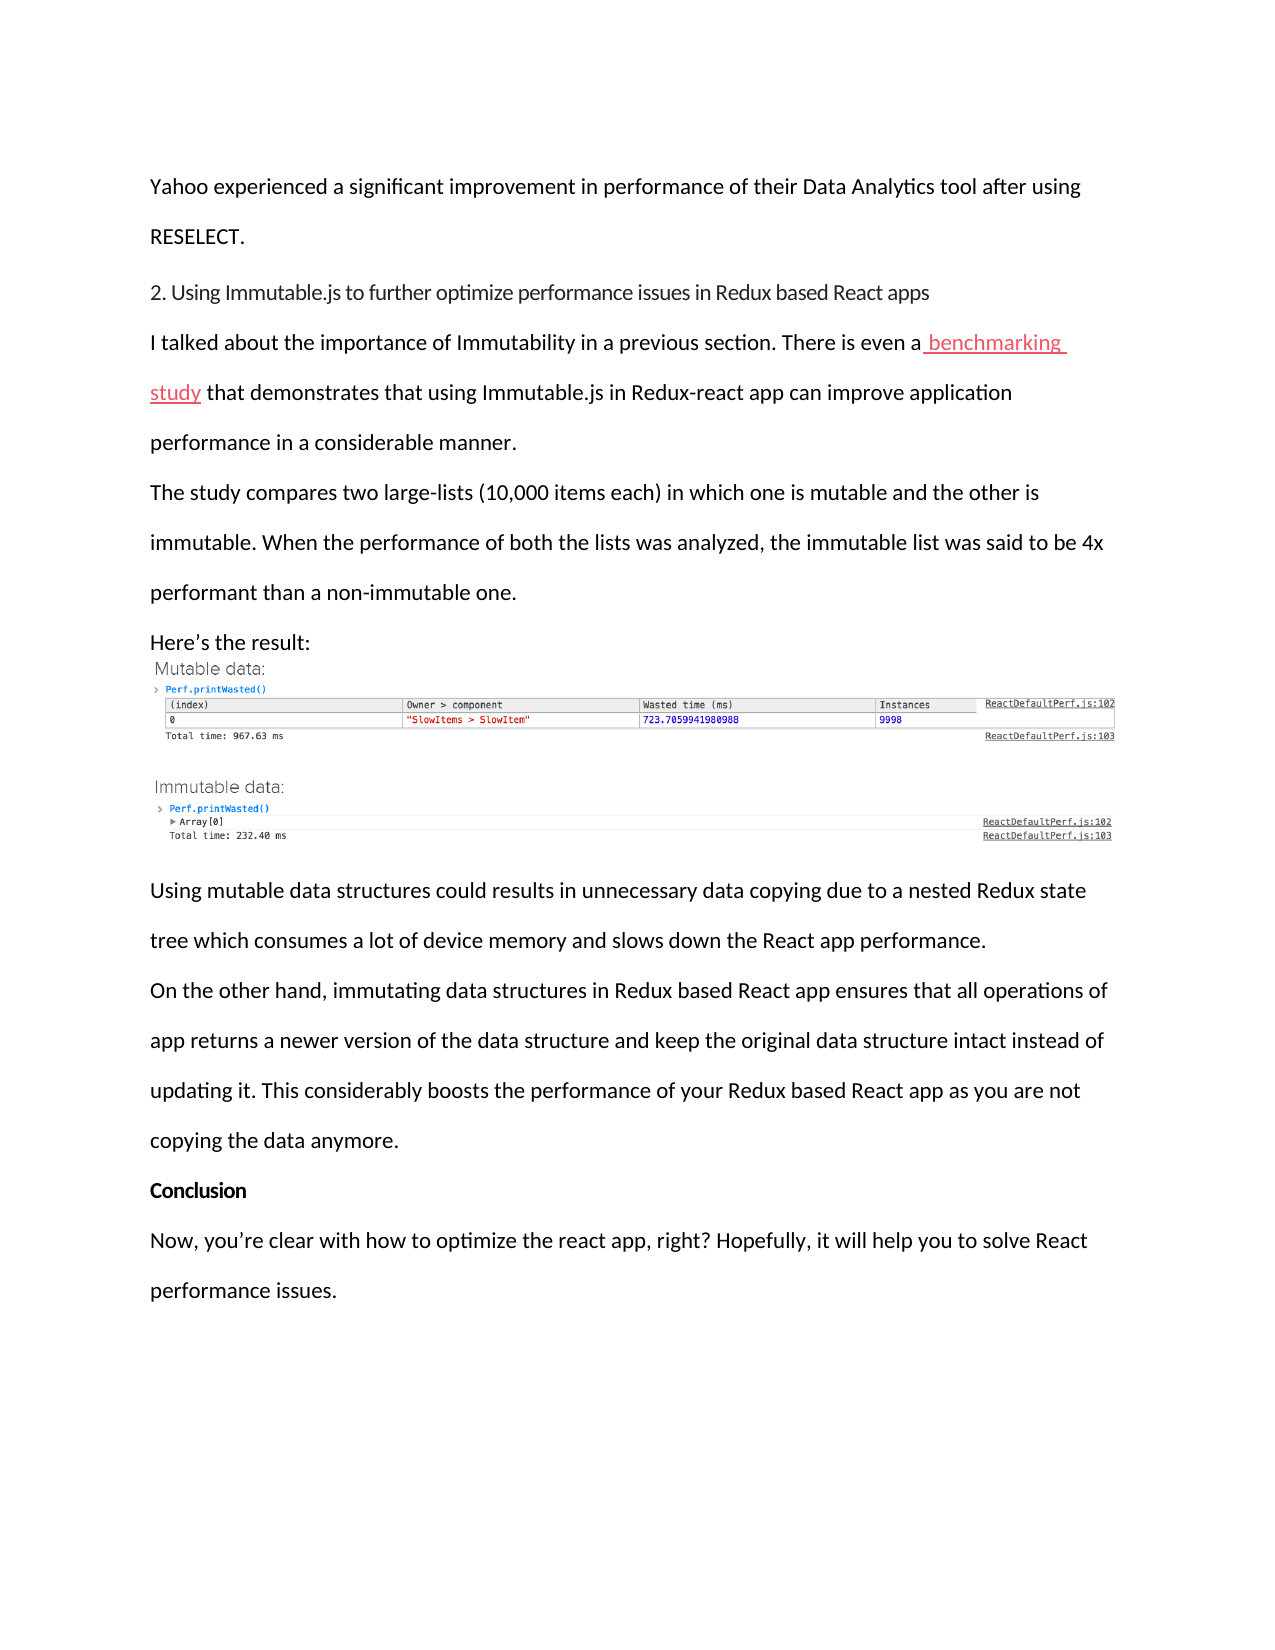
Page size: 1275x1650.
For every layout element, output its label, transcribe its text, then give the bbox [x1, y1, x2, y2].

text Using mutable data structures could results in unnecessary data copying due to a nested Redux state tree which consumes a lot of device memory and slows down the React app performance. [150, 855, 1125, 954]
text Yahoo experienced a significant improvement in performance of their Data Analytics tool after using RESELECT. [150, 150, 1125, 250]
subtitle 2. Using Immutable.js to further optimize performance issues in Redux based React apps [150, 250, 1125, 306]
text On the other hand, immutating data structures in Redux based React app ensures that all operations of app returns a newer version of the data structure and keep the original data structure intact instead of updating it. This considerably boosts the performance of your Redux based React app as you are not copying the data anymore. [150, 954, 1125, 1154]
text Now, you’re clear with how to optimize the react app, right? Hopefully, it will help you to solve React performance issues. [150, 1204, 1125, 1304]
text The study compares two large-lists (10,000 items each) in which one is mutable and the other is immutable. When the performance of both the lists was analyzed, the immutable list was said to be 4x performant than a non-immutable one. [150, 456, 1125, 606]
text I talked about the importance of Immutability in a previous section. There is even a benchmarking study that demonstrates that using Immutable.js in Redux-react app can improve application performance in a considerable manner. [150, 306, 1125, 456]
text Conclusion [150, 1154, 1125, 1204]
picture [150, 656, 1125, 855]
text Here’s the result: [150, 606, 1125, 656]
